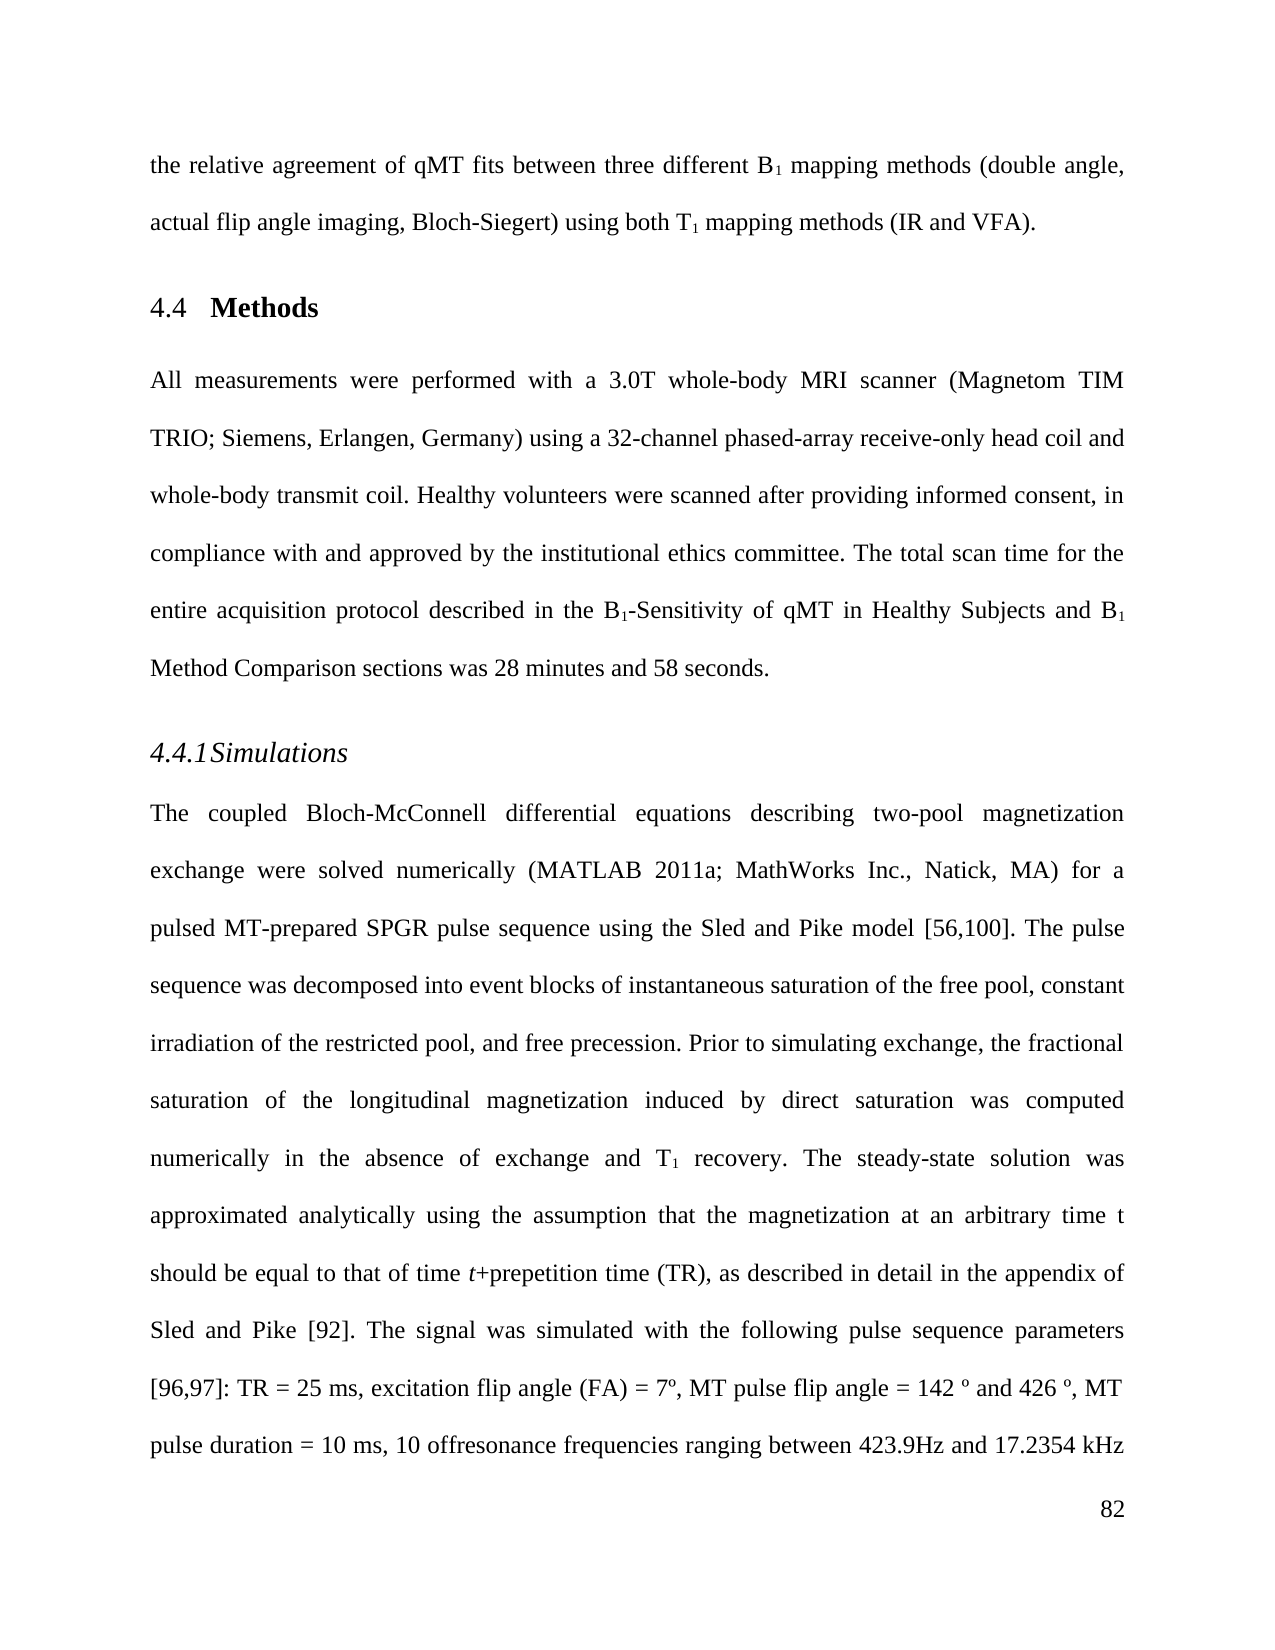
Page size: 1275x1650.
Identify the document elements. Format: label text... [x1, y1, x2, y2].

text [150, 798, 1125, 1459]
subtitle Methods [150, 290, 1125, 323]
subtitle Simulations [150, 735, 1125, 769]
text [150, 150, 1125, 236]
text All measurements were performed with a 3.0T whole-body MRI scanner (Magnetom TIM TRIO; Siemens, Erlangen, Germany) using a 32-channel phased-array receive-only head coil and whole-body transmit coil. Healthy volunteers were scanned after providing informed consent, in compliance with and approved by the institutional ethics committee. The total scan time for the entire acquisition protocol described in the B1-Sensitivity of qMT in Healthy Subjects and B1 Method Comparison sections was 28 minutes and 58 seconds. [150, 365, 1125, 682]
